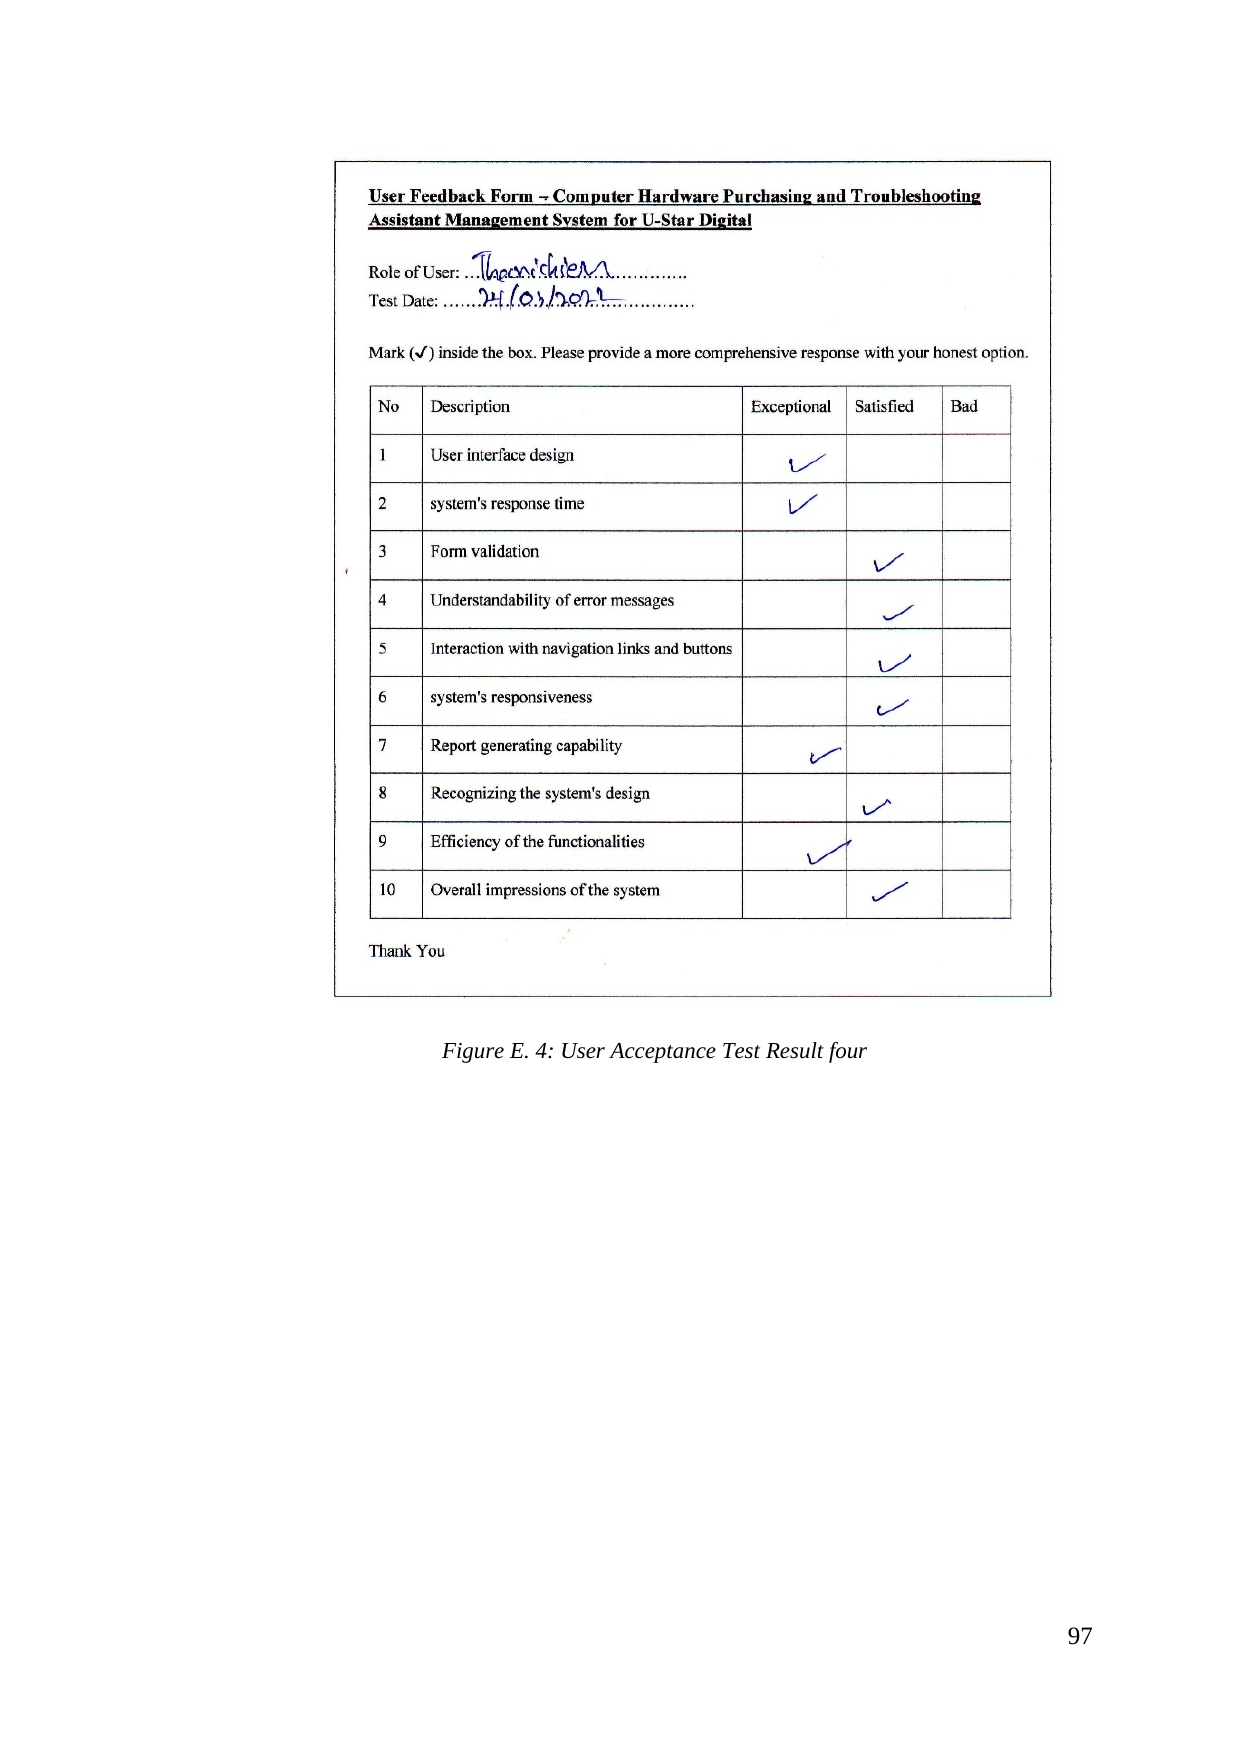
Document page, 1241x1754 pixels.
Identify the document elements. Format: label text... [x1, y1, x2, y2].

picture [318, 147, 1068, 1006]
text Figure E. 4: User Acceptance Test Result four [218, 1037, 1093, 1063]
